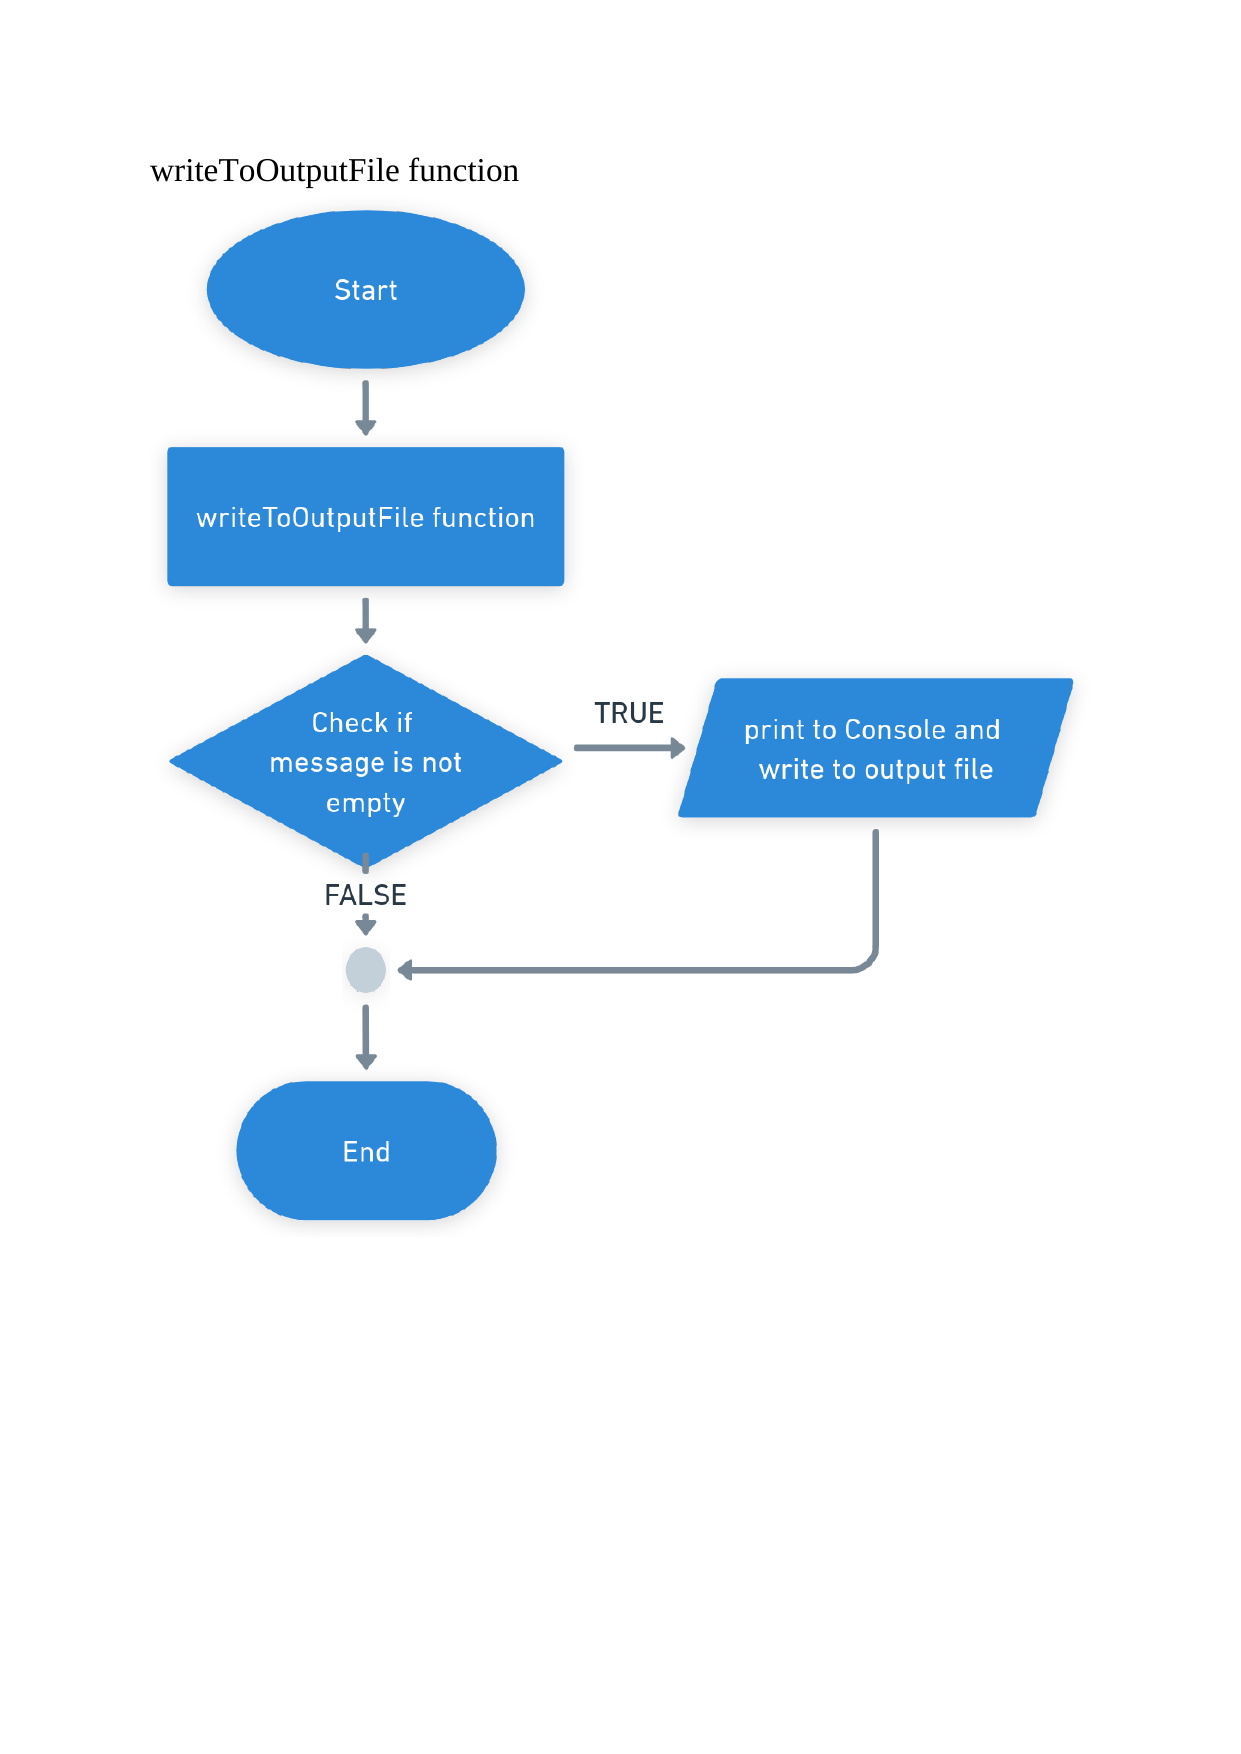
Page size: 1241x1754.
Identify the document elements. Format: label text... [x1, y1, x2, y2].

subtitle writeToOutputFile function [150, 150, 1090, 194]
picture [150, 194, 1091, 1240]
